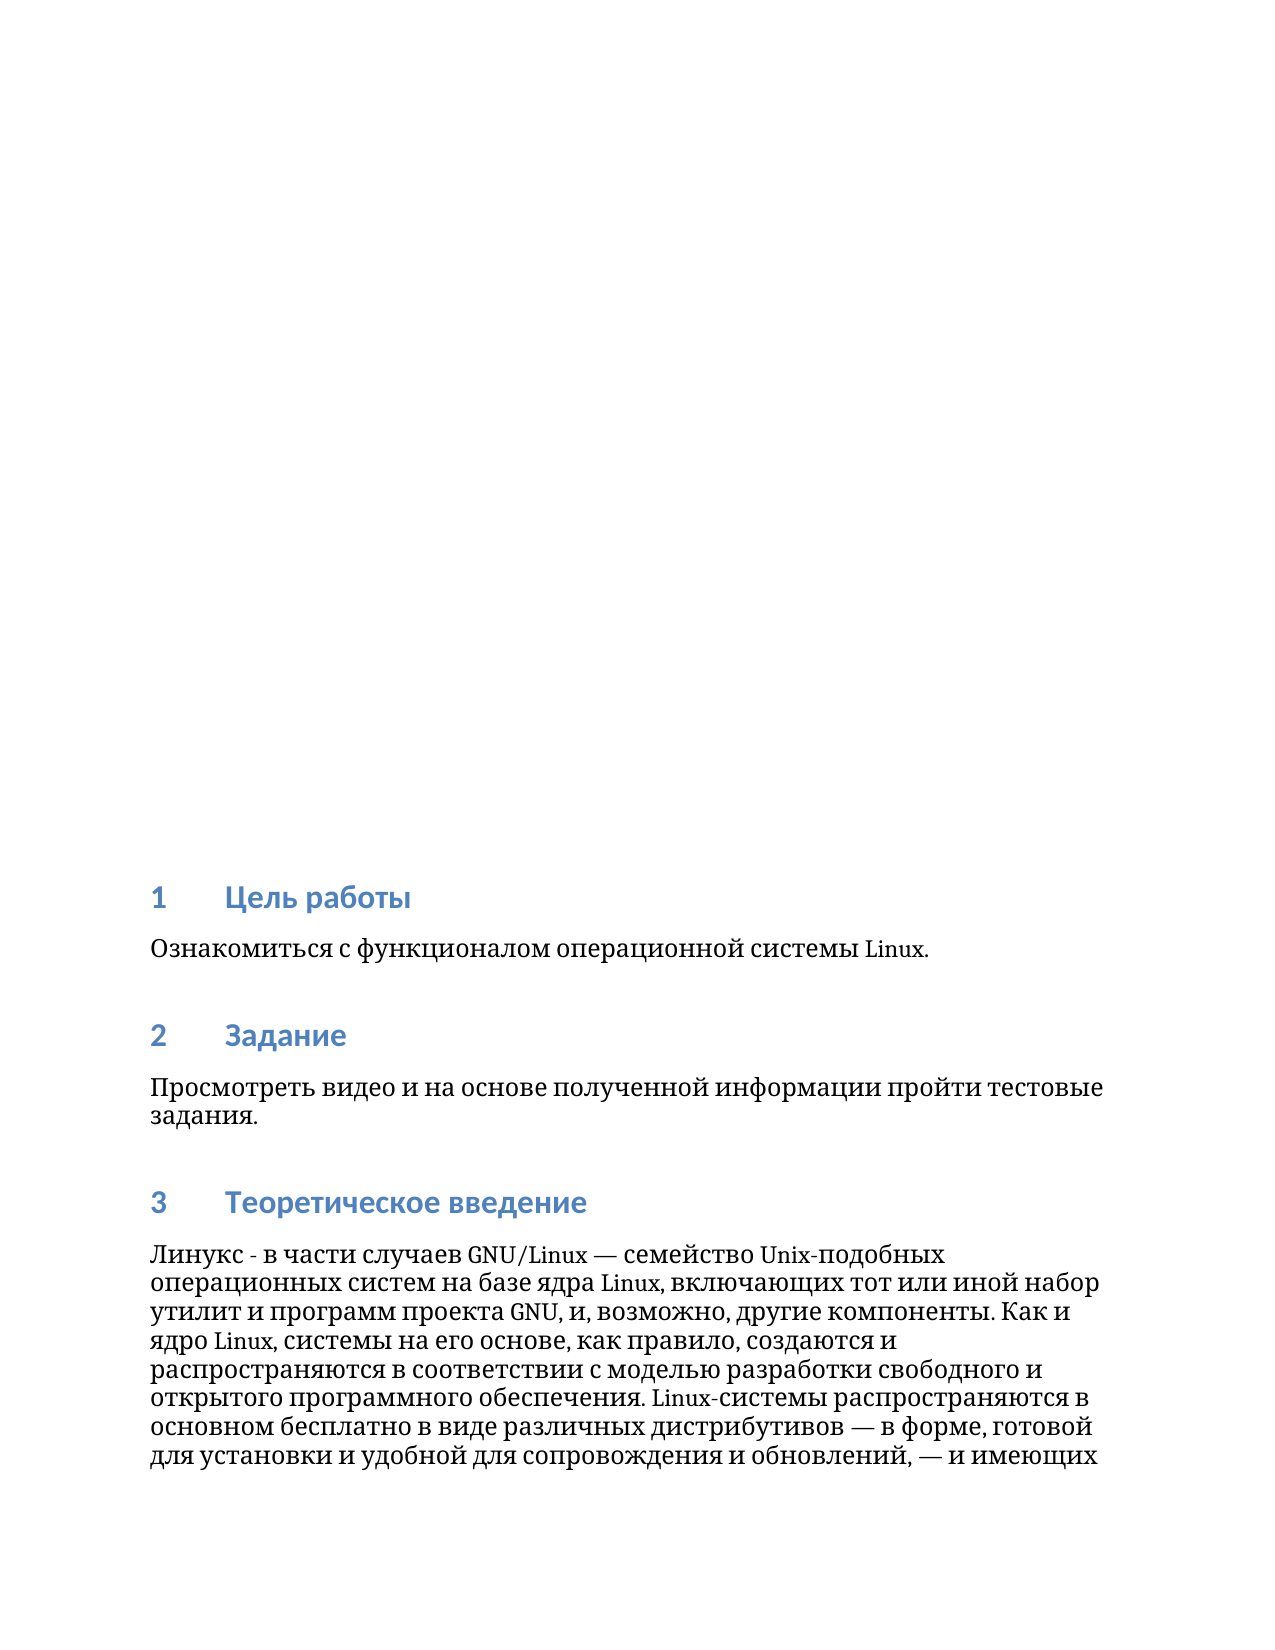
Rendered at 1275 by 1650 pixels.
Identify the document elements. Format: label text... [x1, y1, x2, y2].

subtitle 2 Задание [150, 1014, 1125, 1055]
text Ознакомиться с функционалом операционной системы Linux. [150, 935, 1125, 964]
subtitle 1 Цель работы [150, 876, 1125, 917]
subtitle 3 Теоретическое введение [150, 1181, 1125, 1222]
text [150, 1241, 1125, 1471]
text Просмотреть видео и на основе полученной информации пройти тестовые задания. [150, 1073, 1125, 1131]
